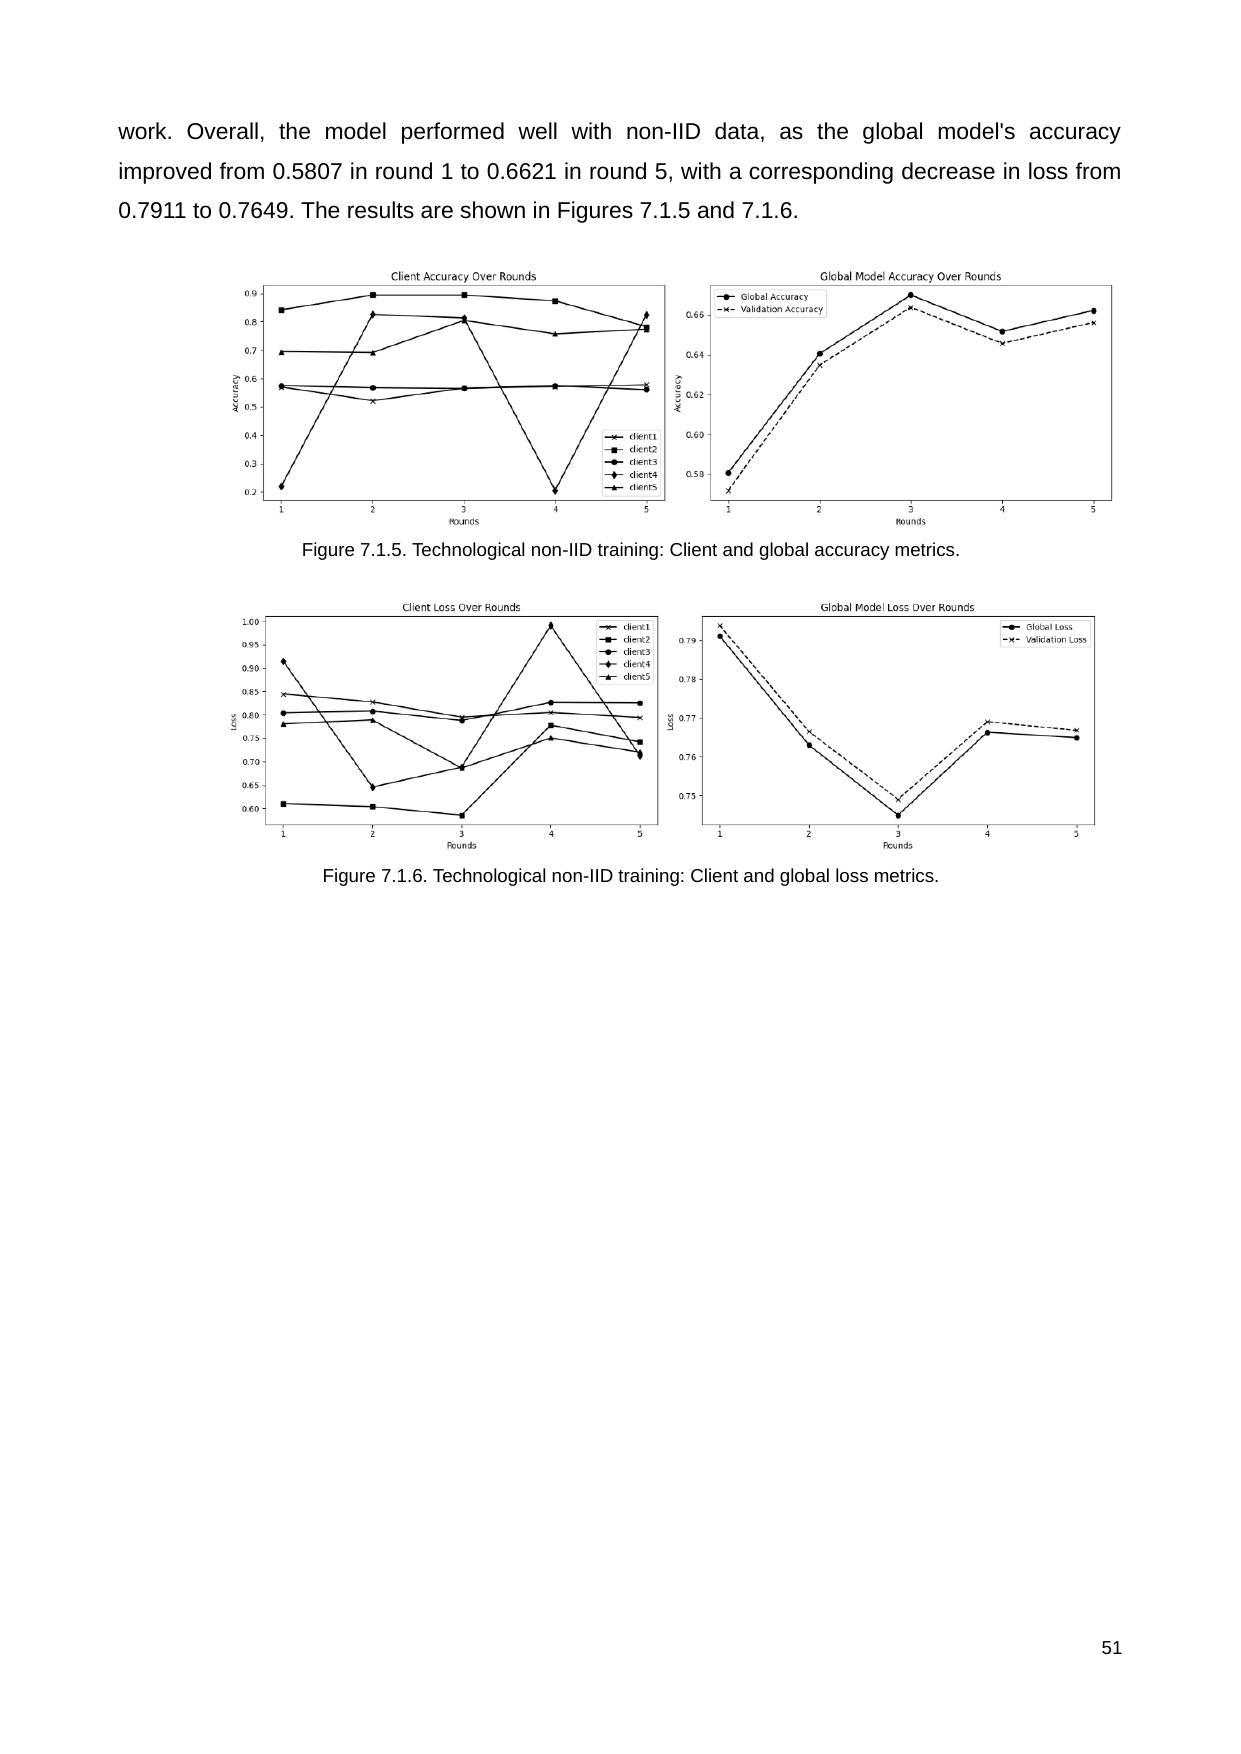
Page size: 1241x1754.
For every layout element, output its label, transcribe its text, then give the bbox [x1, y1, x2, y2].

picture [223, 261, 1120, 529]
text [118, 118, 1122, 223]
picture [223, 596, 1108, 854]
